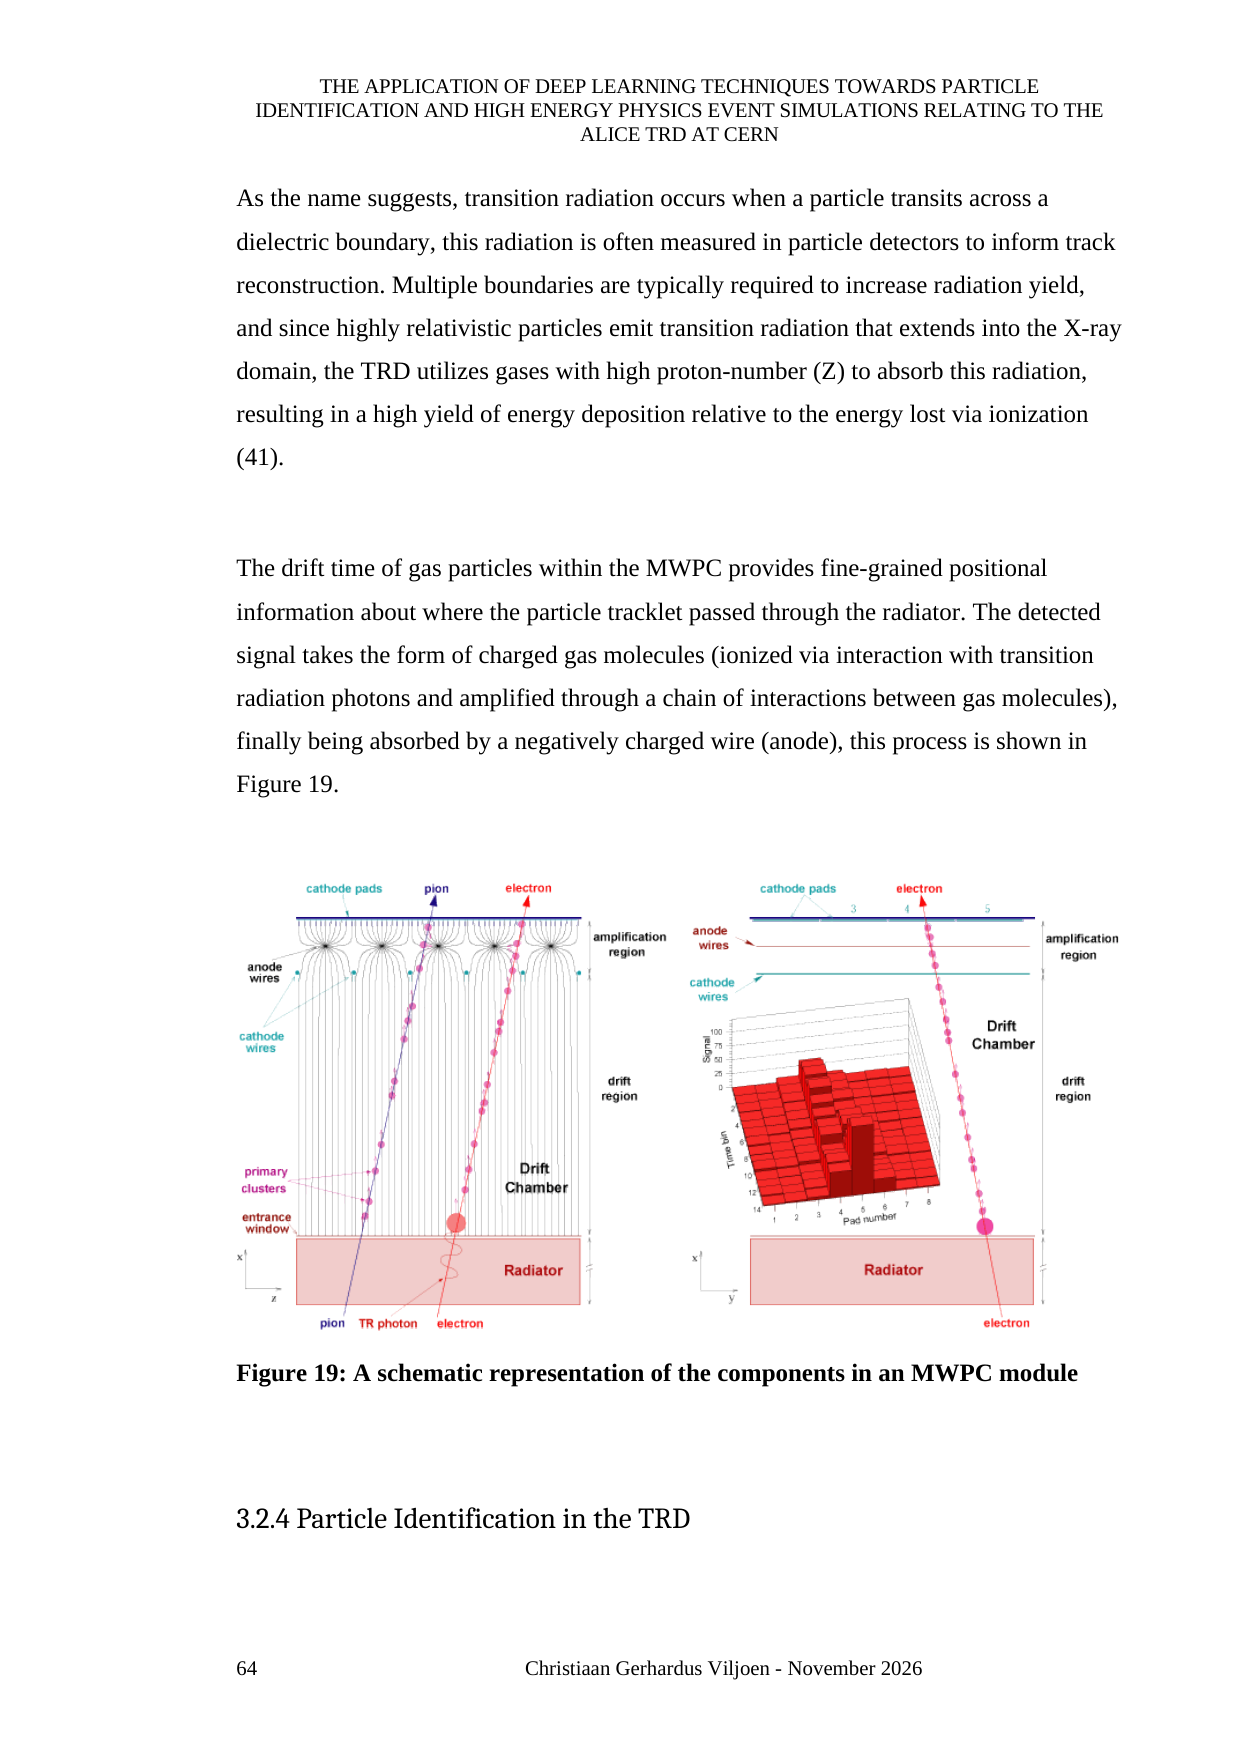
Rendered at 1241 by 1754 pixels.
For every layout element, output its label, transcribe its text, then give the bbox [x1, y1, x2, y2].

picture [236, 880, 1123, 1332]
subtitle Particle Identification in the TRD [236, 1503, 1122, 1536]
text The drift time of gas particles within the MWPC provides fine-grained positional information about where the particle tracklet passed through the radiator. The detected signal takes the form of charged gas molecules (ionized via interaction with transition radiation photons and amplified through a chain of interactions between gas molecules), finally being absorbed by a negatively charged wire (anode), this process is shown in Figure 19. [236, 553, 1122, 798]
text As the name suggests, transition radiation occurs when a particle transits across a dielectric boundary, this radiation is often measured in particle detectors to inform track reconstruction. Multiple boundaries are typically required to increase radiation yield, and since highly relativistic particles emit transition radiation that extends into the X-ray domain, the TRD utilizes gases with high proton-number (Z) to absorb this radiation, resulting in a high yield of energy deposition relative to the energy lost via ionization . [236, 183, 1122, 471]
